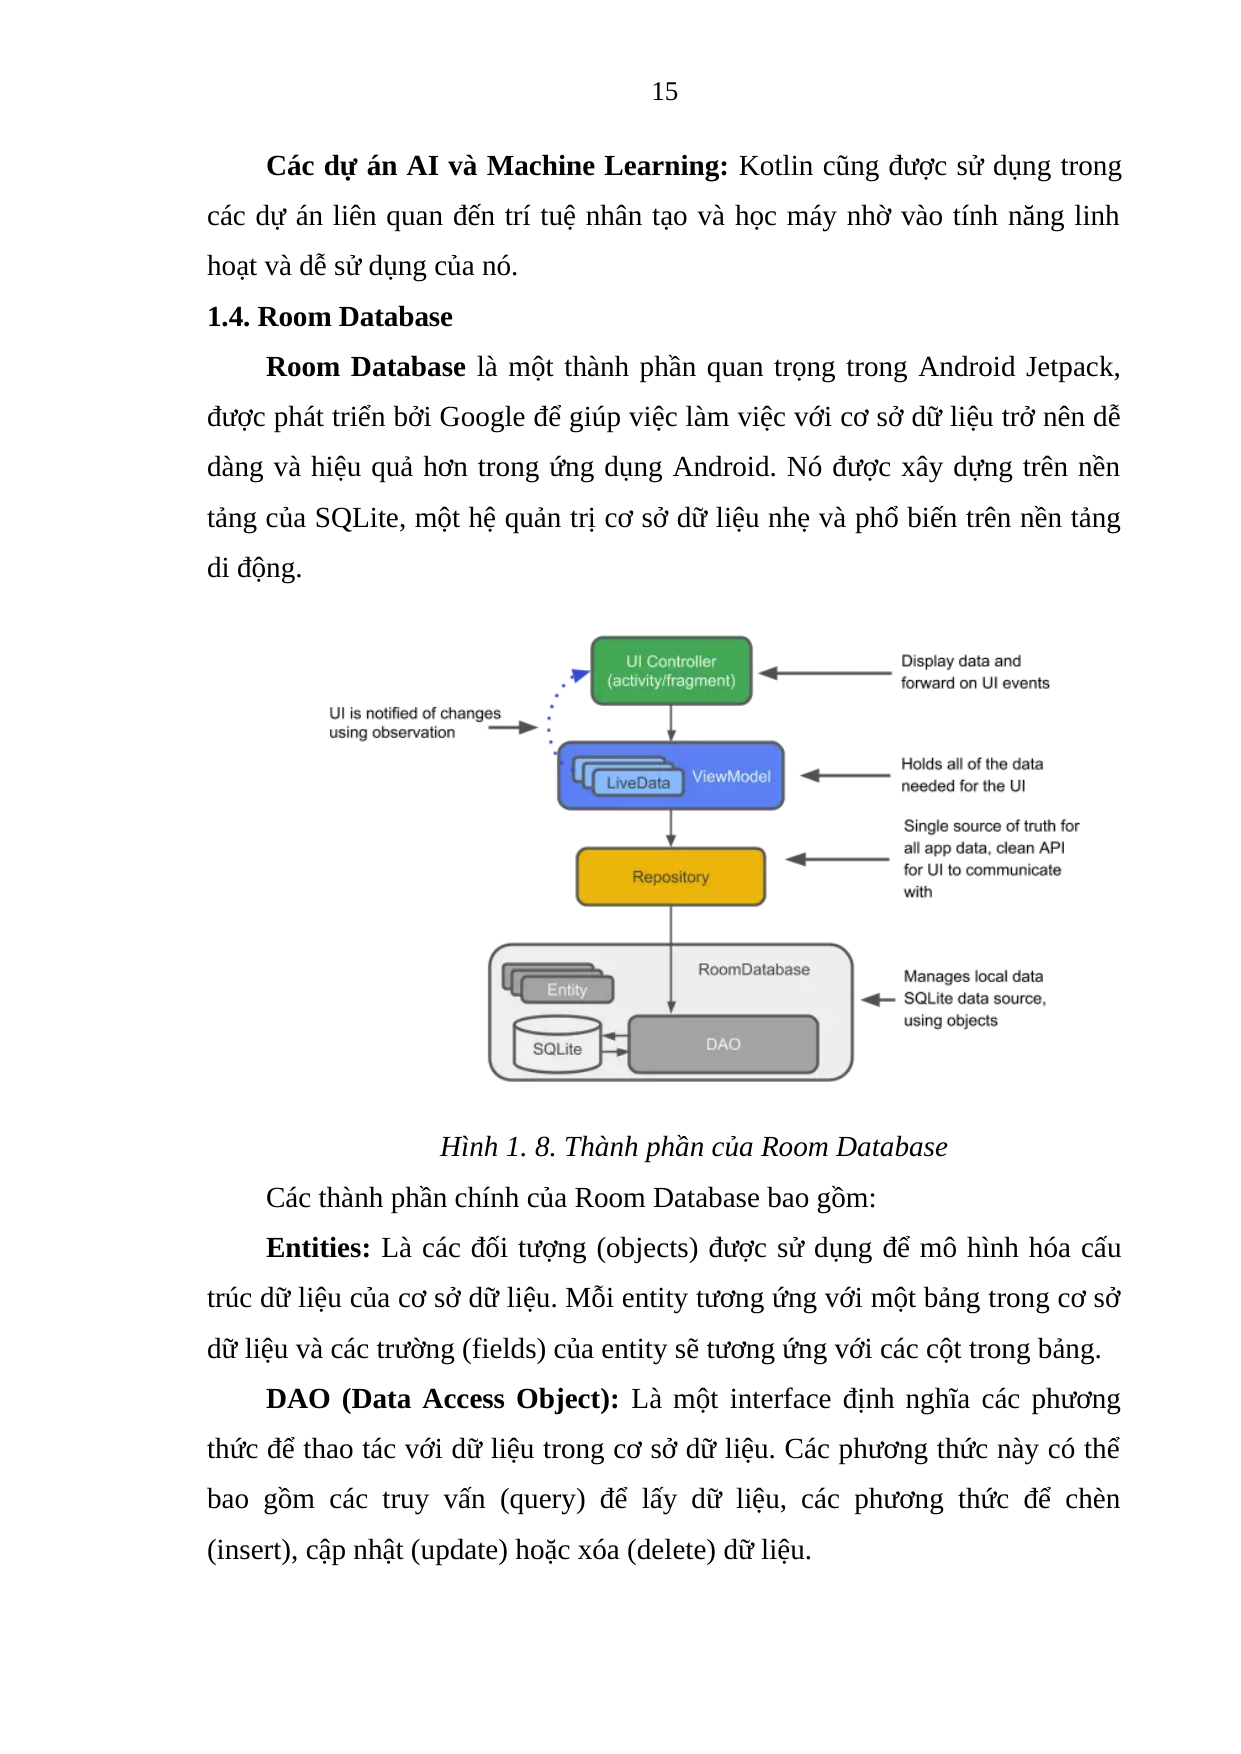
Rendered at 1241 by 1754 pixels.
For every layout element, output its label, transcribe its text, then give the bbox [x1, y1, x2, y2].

text Room Database là một thành phần quan trọng trong Android Jetpack, được phát triển bởi Google để giúp việc làm việc với cơ sở dữ liệu trở nên dễ dàng và hiệu quả hơn trong ứng dụng Android. Nó được xây dựng trên nền tảng của SQLite, một hệ quản trị cơ sở dữ liệu nhẹ và phổ biến trên nền tảng di động. [207, 349, 1122, 584]
text Các thành phần chính của Room Database bao gồm: [207, 1180, 1122, 1213]
text Entities: Là các đối tượng (objects) được sử dụng để mô hình hóa cấu trúc dữ liệu của cơ sở dữ liệu. Mỗi entity tương ứng với một bảng trong cơ sở dữ liệu và các trường (fields) của entity sẽ tương ứng với các cột trong bảng. [207, 1230, 1122, 1364]
subtitle 1.4. Room Database [207, 299, 1122, 332]
picture [271, 600, 1117, 1114]
text Hình 1. 8. Thành phần của Room Database [207, 1129, 1122, 1163]
text Các dự án AI và Machine Learning: Kotlin cũng được sử dụng trong các dự án liên quan đến trí tuệ nhân tạo và học máy nhờ vào tính năng linh hoạt và dễ sử dụng của nó. [207, 148, 1122, 282]
text DAO (Data Access Object): Là một interface định nghĩa các phương thức để thao tác với dữ liệu trong cơ sở dữ liệu. Các phương thức này có thể bao gồm các truy vấn (query) để lấy dữ liệu, các phương thức để chèn (insert), cập nhật (update) hoặc xóa (delete) dữ liệu. [207, 1381, 1122, 1566]
